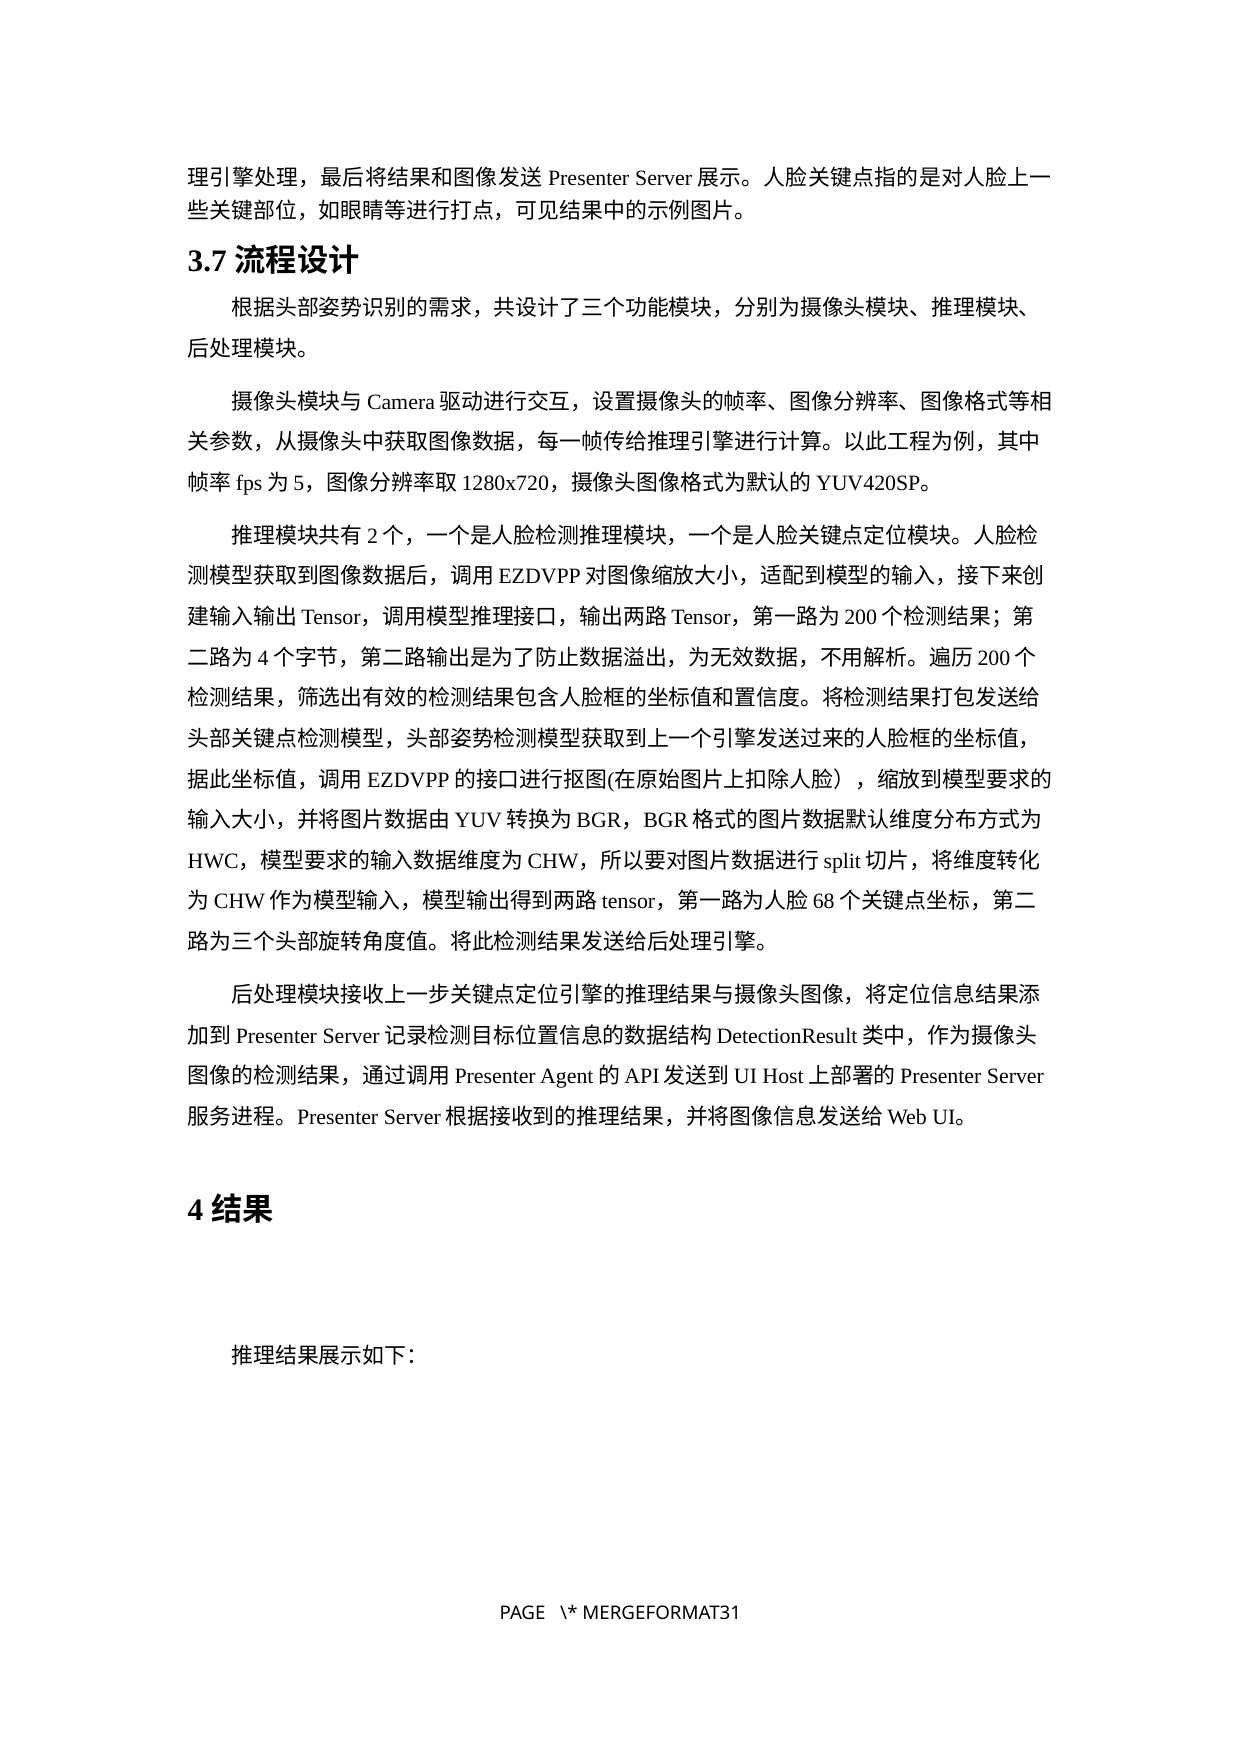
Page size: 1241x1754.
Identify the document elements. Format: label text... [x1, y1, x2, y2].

text 推理模块共有2个，一个是人脸检测推理模块，一个是人脸关键点定位模块。人脸检测模型获取到图像数据后，调用EZDVPP对图像缩放大小，适配到模型的输入，接下来创建输入输出Tensor，调用模型推理接口，输出两路Tensor，第一路为200个检测结果；第二路为4个字节，第二路输出是为了防止数据溢出，为无效数据，不用解析。遍历200个检测结果，筛选出有效的检测结果包含人脸框的坐标值和置信度。将检测结果打包发送给头部关键点检测模型，头部姿势检测模型获取到上一个引擎发送过来的人脸框的坐标值，据此坐标值，调用EZDVPP的接口进行抠图(在原始图片上扣除人脸），缩放到模型要求的输入大小，并将图片数据由YUV转换为BGR，BGR格式的图片数据默认维度分布方式为HWC，模型要求的输入数据维度为CHW，所以要对图片数据进行split切片，将维度转化为CHW作为模型输入，模型输出得到两路tensor，第一路为人脸68个关键点坐标，第二路为三个头部旋转角度值。将此检测结果发送给后处理引擎。 [187, 517, 1053, 956]
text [187, 160, 1053, 225]
text 摄像头模块与Camera驱动进行交互，设置摄像头的帧率、图像分辨率、图像格式等相关参数，从摄像头中获取图像数据，每一帧传给推理引擎进行计算。以此工程为例，其中帧率fps为5，图像分辨率取1280x720，摄像头图像格式为默认的YUV420SP。 [187, 383, 1053, 497]
text 根据头部姿势识别的需求，共设计了三个功能模块，分别为摄像头模块、推理模块、后处理模块。 [187, 290, 1053, 363]
text 后处理模块接收上一步关键点定位引擎的推理结果与摄像头图像，将定位信息结果添加到Presenter Server记录检测目标位置信息的数据结构DetectionResult类中，作为摄像头图像的检测结果，通过调用Presenter Agent的API发送到UI Host上部署的Presenter Server服务进程。Presenter Server根据接收到的推理结果，并将图像信息发送给Web UI。 [187, 977, 1053, 1131]
text 3.7 流程设计 [187, 225, 1053, 290]
text 推理结果展示如下： [187, 1337, 1053, 1370]
subtitle 4 结果 [187, 1174, 1053, 1239]
